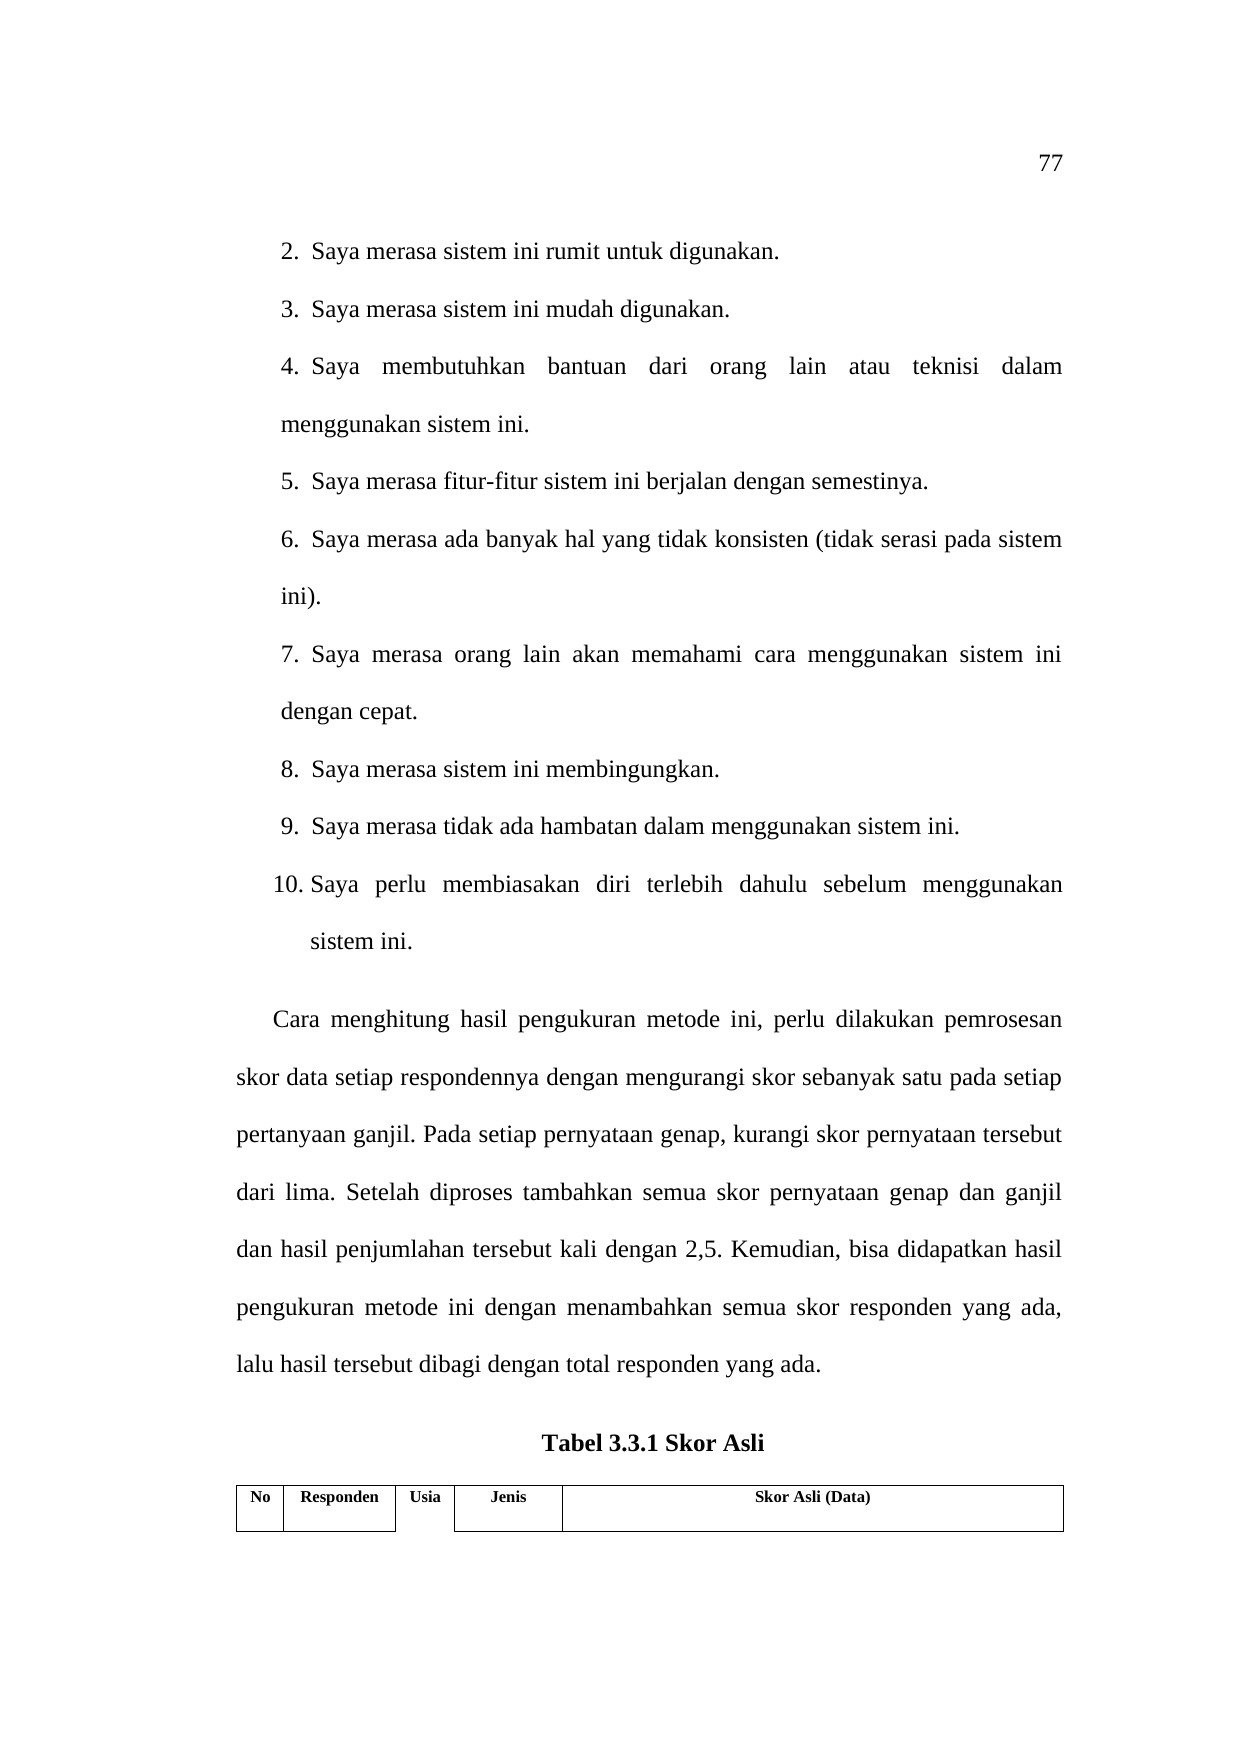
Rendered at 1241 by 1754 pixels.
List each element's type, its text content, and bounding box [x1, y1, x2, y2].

text Cara menghitung hasil pengukuran metode ini, perlu dilakukan pemrosesan skor data setiap respondennya dengan mengurangi skor sebanyak satu pada setiap pertanyaan ganjil. Pada setiap pernyataan genap, kurangi skor pernyataan tersebut dari lima. Setelah diproses tambahkan semua skor pernyataan genap dan ganjil dan hasil penjumlahan tersebut kali dengan 2,5. Kemudian, bisa didapatkan hasil pengukuran metode ini dengan menambahkan semua skor responden yang ada, lalu hasil tersebut dibagi dengan total responden yang ada. [236, 1004, 1063, 1378]
table_header Usia [396, 1486, 454, 1531]
table_header Skor Asli (Data) [563, 1486, 1063, 1531]
list Saya merasa sistem ini mudah digunakan. [281, 294, 1063, 322]
list Saya merasa fitur-fitur sistem ini berjalan dengan semestinya. [281, 466, 1063, 495]
table_header Jenis Kelamin [455, 1486, 562, 1531]
list Saya merasa tidak ada hambatan dalam menggunakan sistem ini. [281, 811, 1063, 840]
list Saya merasa ada banyak hal yang tidak konsisten (tidak serasi pada sistem ini). [281, 524, 1063, 610]
list Saya merasa sistem ini membingungkan. [281, 754, 1063, 782]
list Saya merasa sistem ini rumit untuk digunakan. [281, 236, 1063, 265]
text Tabel 3.3.1 Skor Asli [236, 1428, 1063, 1457]
table_header No [237, 1486, 283, 1531]
list Saya merasa orang lain akan memahami cara menggunakan sistem ini dengan cepat. [281, 639, 1063, 725]
table_header Responden [284, 1486, 395, 1531]
list Saya membutuhkan bantuan dari orang lain atau teknisi dalam menggunakan sistem ini. [281, 351, 1063, 437]
list Saya perlu membiasakan diri terlebih dahulu sebelum menggunakan sistem ini. [273, 869, 1063, 955]
